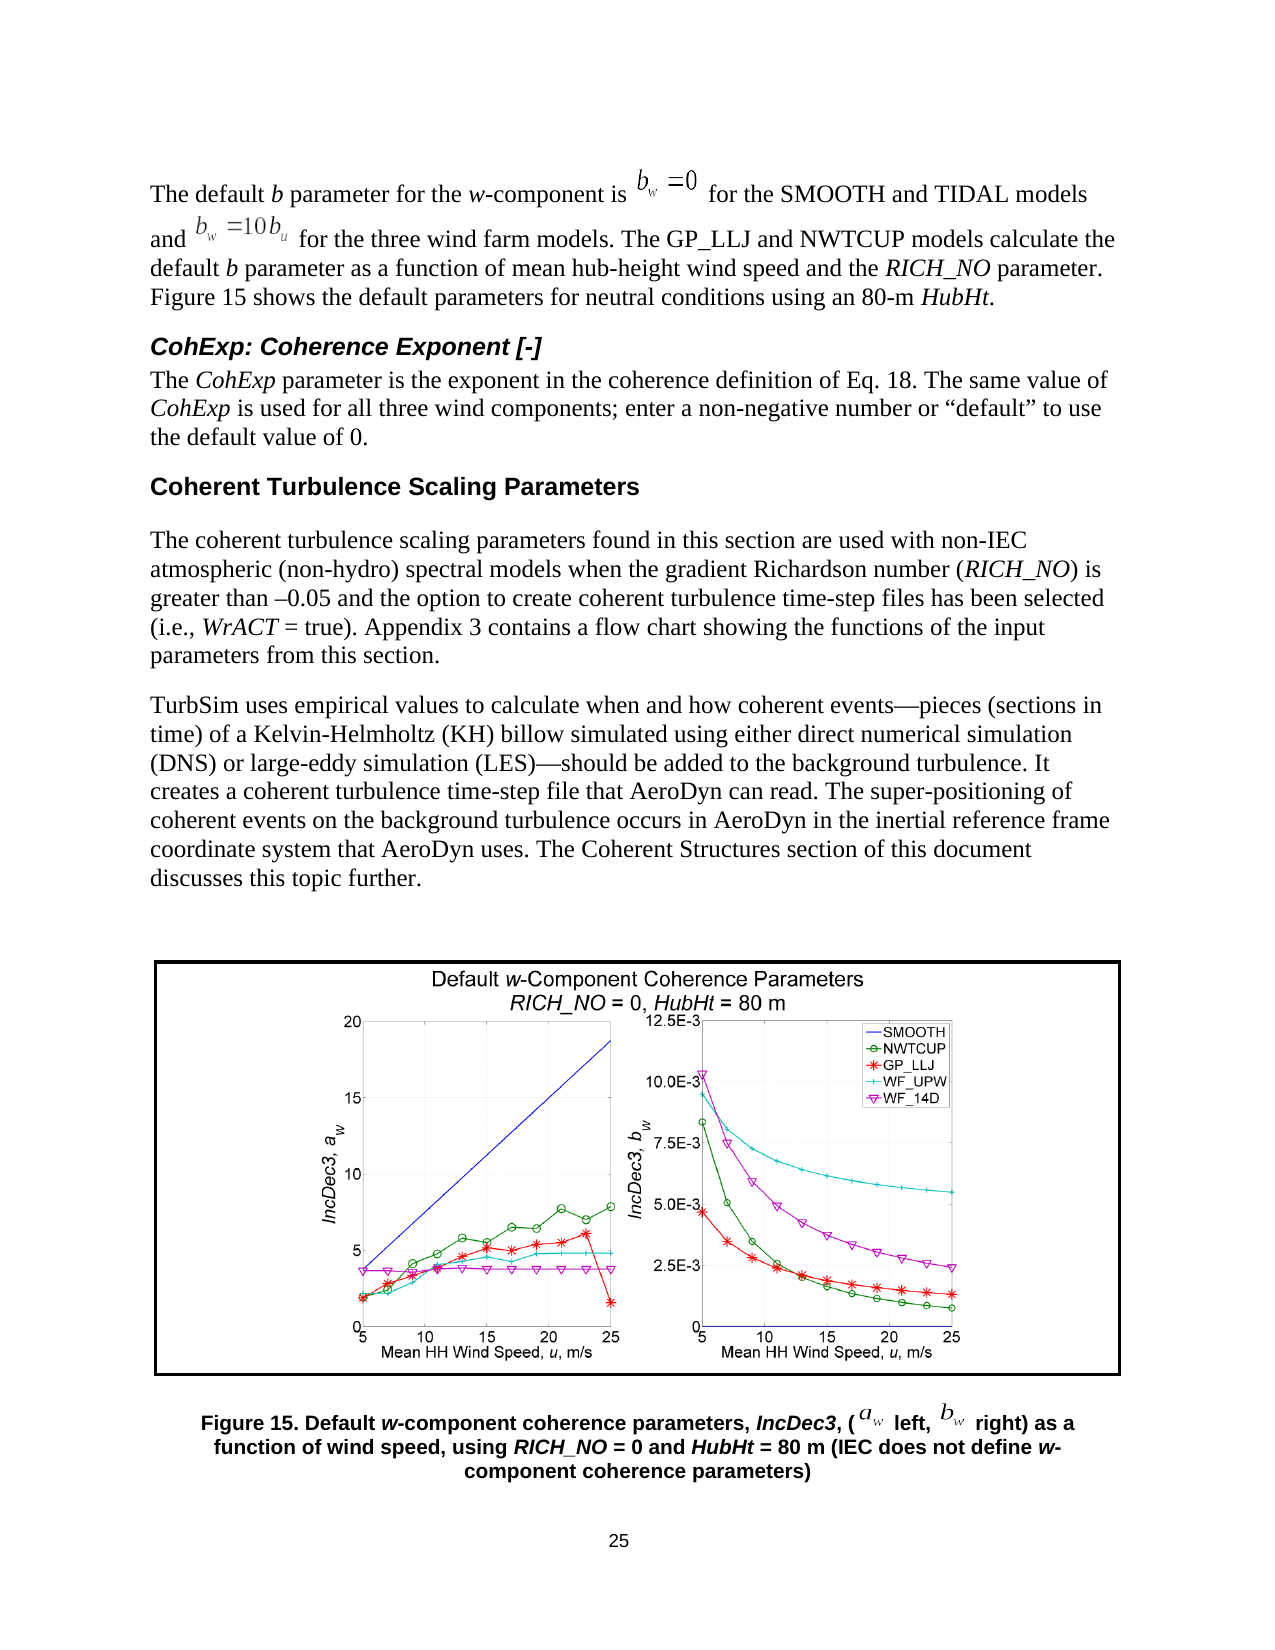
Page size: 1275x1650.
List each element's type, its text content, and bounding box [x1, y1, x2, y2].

text Coherent Turbulence Scaling Parameters [150, 472, 1125, 501]
text CohExp: Coherence Exponent [-] [150, 332, 1125, 360]
picture [256, 965, 1019, 1371]
text The default b parameter for the w-component is for the SMOOTH and TIDAL models and for the three wind farm models. The GP_LLJ and NWTCUP models calculate the default b parameter as a function of mean hub-height wind speed and the RICH_NO parameter. Figure 15 shows the default parameters for neutral conditions using an 80-m HubHt. [150, 162, 1125, 311]
text The coherent turbulence scaling parameters found in this section are used with non-IEC atmospheric (non-hydro) spectral models when the gradient Richardson number (RICH_NO) is greater than –0.05 and the option to create coherent turbulence time-step files has been selected (i.e., WrACT = true). Appendix C contains a flow chart showing the functions of the input parameters from this section. [150, 526, 1125, 669]
text TurbSim uses empirical values to calculate when and how coherent events—pieces (sections in time) of a Kelvin-Helmholtz (KH) billow simulated using either direct numerical simulation (DNS) or large-eddy simulation (LES)—should be added to the background turbulence. It creates a coherent turbulence time-step file that AeroDyn can read. The super-positioning of coherent events on the background turbulence occurs in AeroDyn in the inertial reference frame coordinate system that AeroDyn uses. The Coherent Structures section of this document discusses this topic further. [150, 690, 1125, 891]
text The CohExp parameter is the exponent in the coherence definition of Eq. (18). The same value of CohExp is used for all three wind components; enter a non-negative number or “default” to use the default value of 0. [150, 365, 1125, 451]
